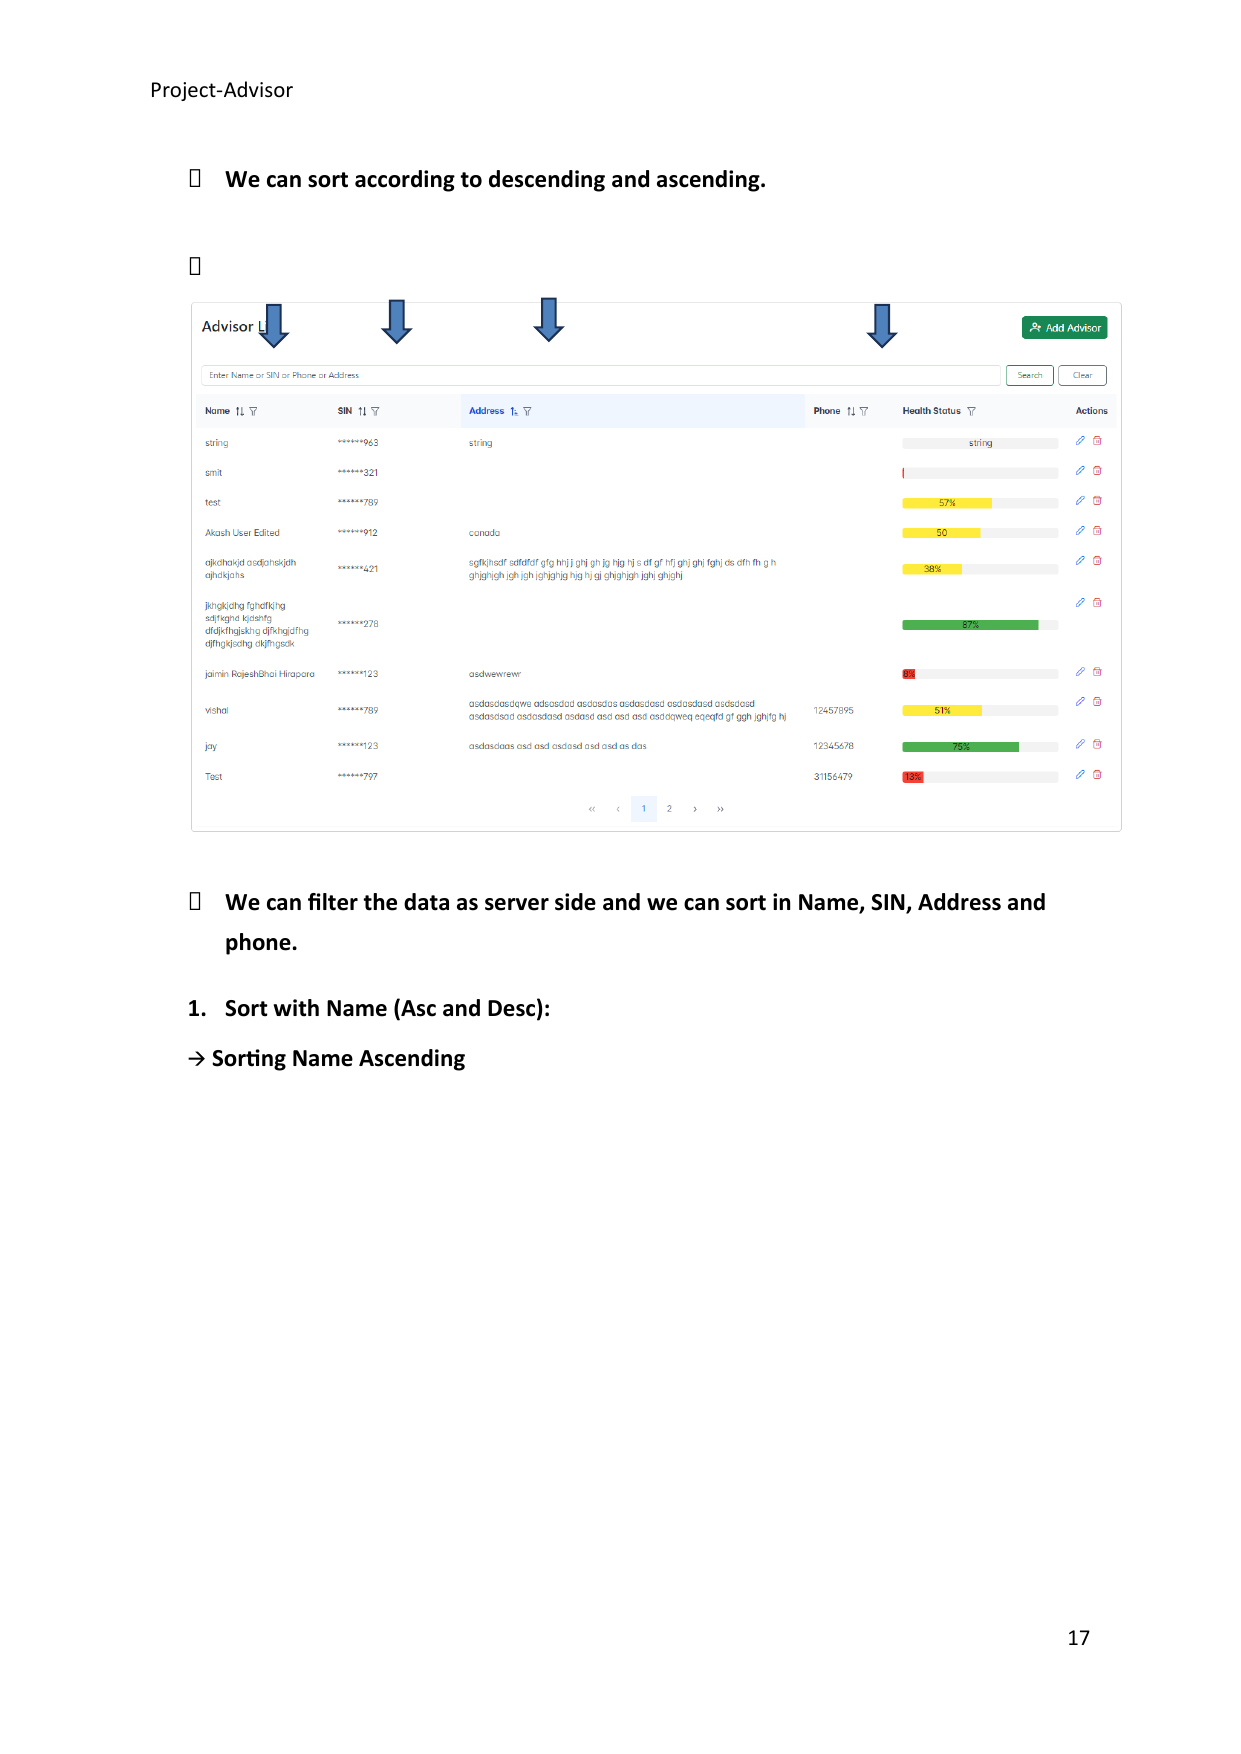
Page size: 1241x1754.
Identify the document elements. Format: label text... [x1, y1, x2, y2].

list We can sort according to descending and ascending. [187, 150, 1090, 201]
picture [187, 291, 1128, 838]
text 🡪 Sorting Name Ascending [187, 1042, 1090, 1072]
list Sort with Name (Asc and Desc): [187, 992, 1090, 1023]
list We can filter the data as server side and we can sort in Name, SIN, Address and phone. [187, 873, 1090, 957]
